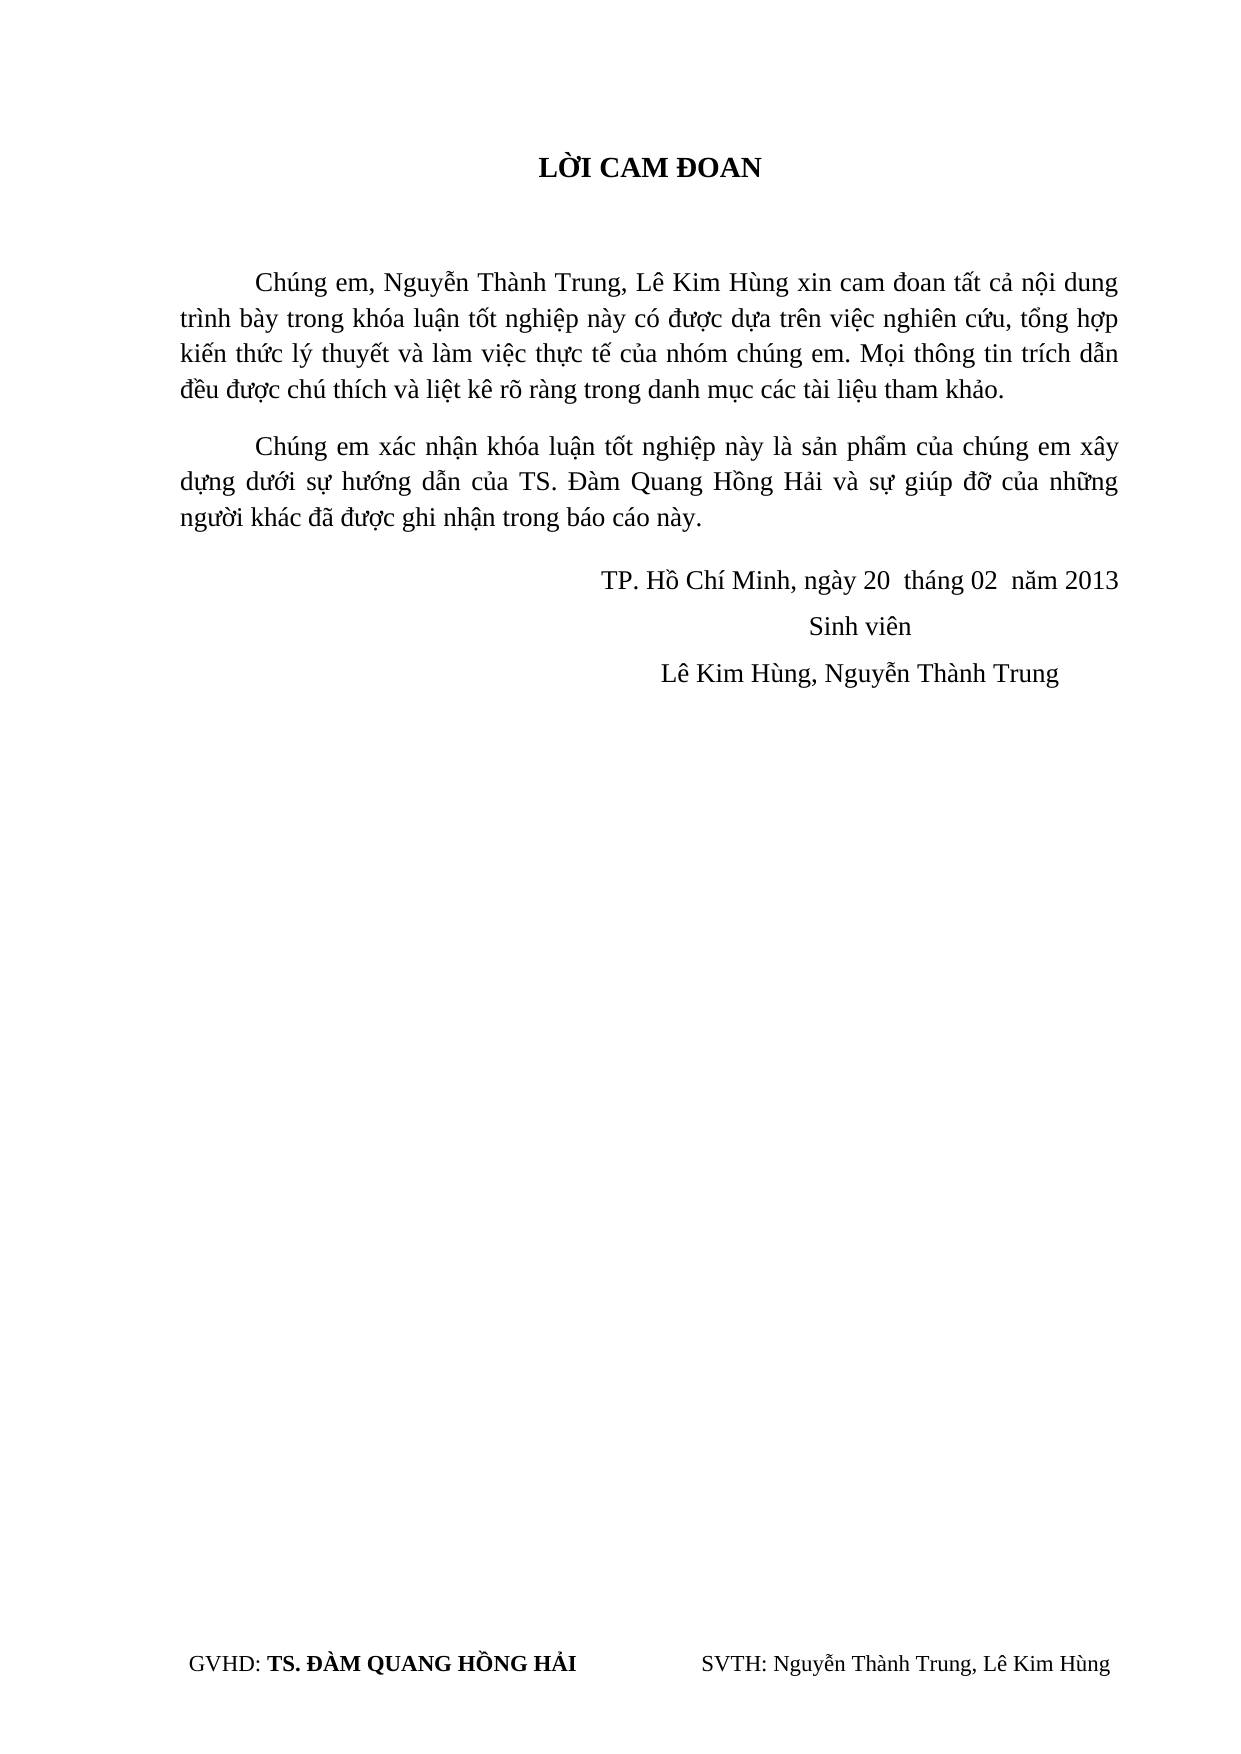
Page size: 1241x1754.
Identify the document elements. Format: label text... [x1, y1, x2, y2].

text LỜI CAM ĐOAN [180, 150, 1120, 183]
text Chúng em xác nhận khóa luận tốt nghiệp này là sản phẩm của chúng em xây dựng dưới sự hướng dẫn của TS. Đàm Quang Hồng Hải và sự giúp đỡ của những người khác đã được ghi nhận trong báo cáo này. [180, 430, 1120, 532]
text Chúng em, Nguyễn Thành Trung, Lê Kim Hùng xin cam đoan tất cả nội dung trình bày trong khóa luận tốt nghiệp này có được dựa trên việc nghiên cứu, tổng hợp kiến thức lý thuyết và làm việc thực tế của nhóm chúng em. Mọi thông tin trích dẫn đều được chú thích và liệt kê rõ ràng trong danh mục các tài liệu tham khảo. [180, 266, 1120, 404]
